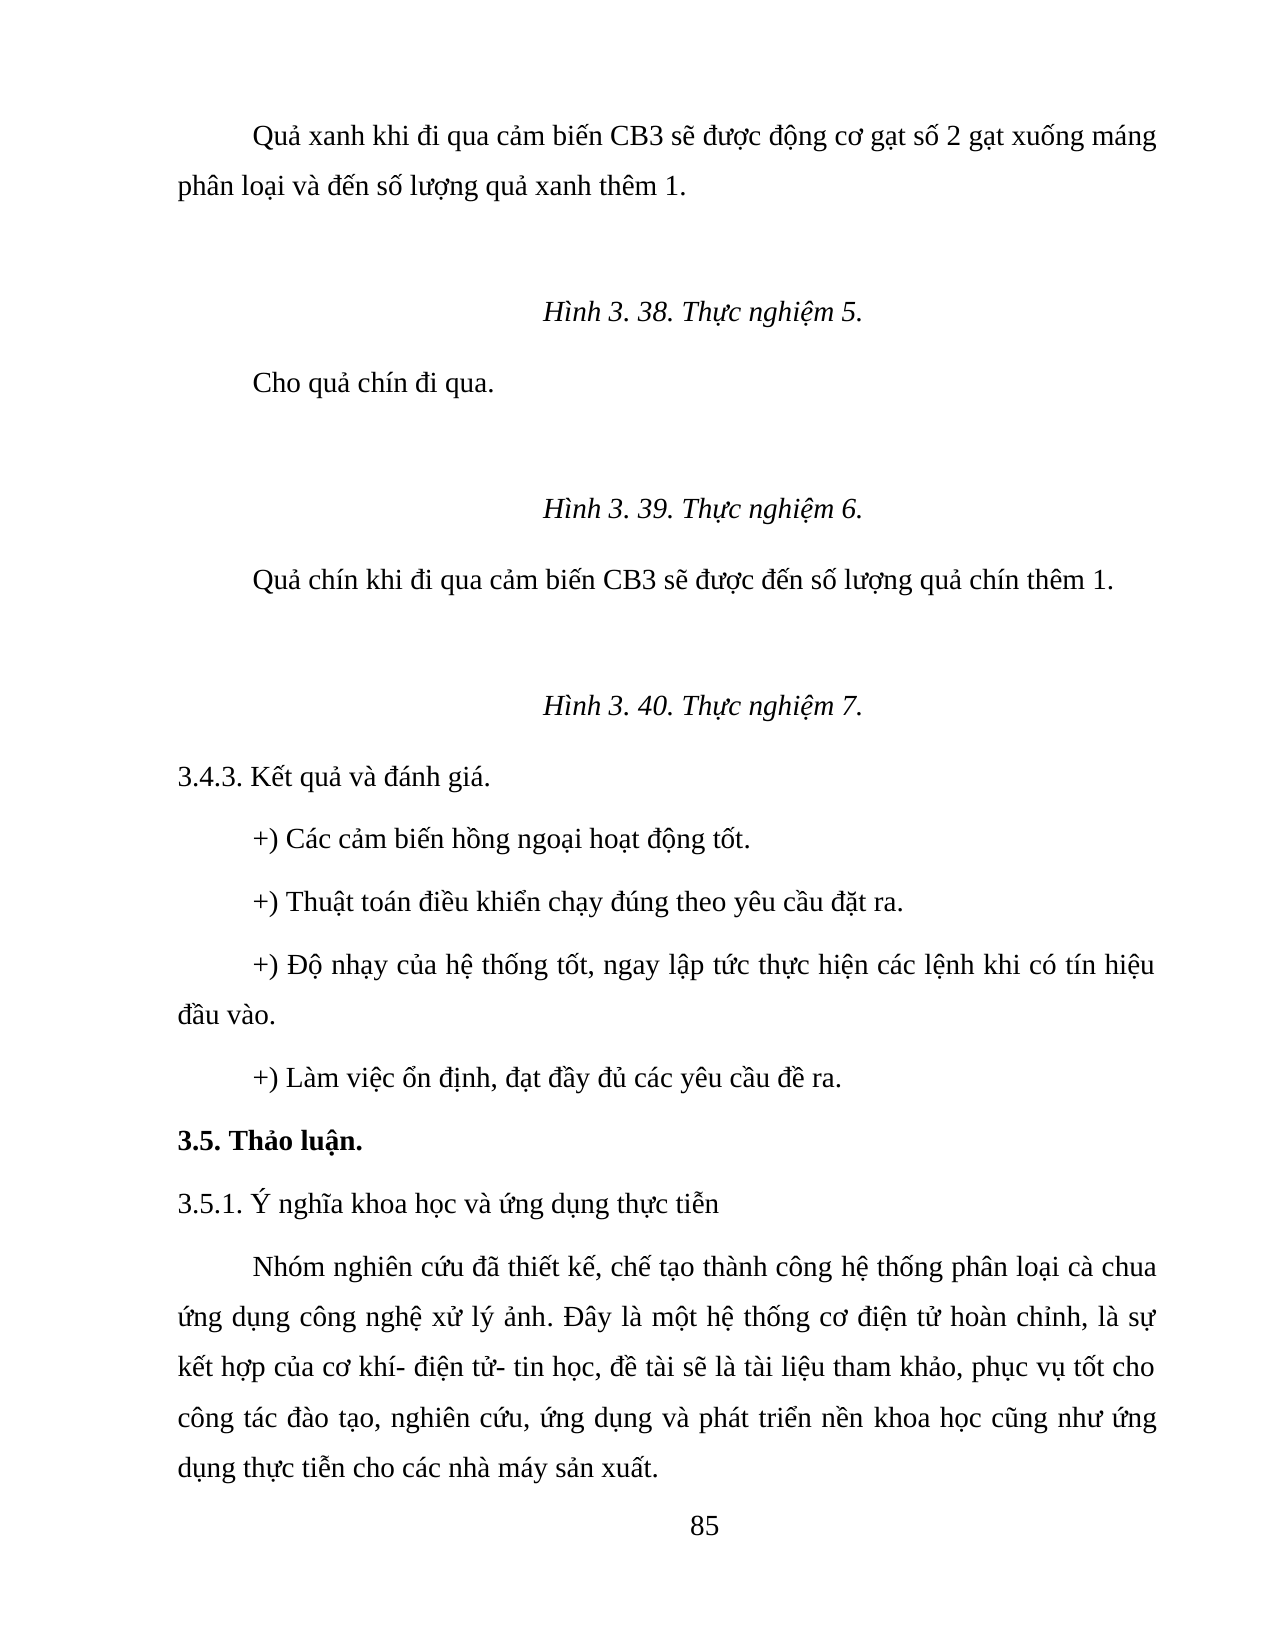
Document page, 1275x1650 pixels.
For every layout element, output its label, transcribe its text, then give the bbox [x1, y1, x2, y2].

text Cho quả chín đi qua. [177, 365, 1157, 399]
text +) Các cảm biến hồng ngoại hoạt động tốt. [177, 822, 1157, 855]
text Quả xanh khi đi qua cảm biến CB3 sẽ được động cơ gạt số 2 gạt xuống máng phân loại và đến số lượng quả xanh thêm 1. [177, 118, 1157, 202]
text +) Làm việc ổn định, đạt đầy đủ các yêu cầu đề ra. [177, 1060, 1157, 1094]
text Quả chín khi đi qua cảm biến CB3 sẽ được đến số lượng quả chín thêm 1. [177, 562, 1157, 596]
text Nhóm nghiên cứu đã thiết kế, chế tạo thành công hệ thống phân loại cà chua ứng dụng công nghệ xử lý ảnh. Đây là một hệ thống cơ điện tử hoàn chỉnh, là sự kết hợp của cơ khí- điện tử- tin học, đề tài sẽ là tài liệu tham khảo, phục vụ tốt cho công tác đào tạo, nghiên cứu, ứng dụng và phát triển nền khoa học cũng như ứng dụng thực tiễn cho các nhà máy sản xuất. [177, 1249, 1157, 1483]
subtitle 3.5. Thảo luận. [177, 1123, 1157, 1157]
text Hình 3. 40. Thực nghiệm 7. [177, 688, 1157, 721]
subtitle 3.4.3. Kết quả và đánh giá. [177, 759, 1157, 792]
text Hình 3. 38. Thực nghiệm 5. [177, 294, 1157, 328]
subtitle 3.5.1. Ý nghĩa khoa học và ứng dụng thực tiễn [177, 1186, 1157, 1219]
text Hình 3. 39. Thực nghiệm 6. [177, 491, 1157, 524]
text +) Độ nhạy của hệ thống tốt, ngay lập tức thực hiện các lệnh khi có tín hiệu đầu vào. [177, 947, 1157, 1031]
text +) Thuật toán điều khiển chạy đúng theo yêu cầu đặt ra. [177, 884, 1157, 918]
